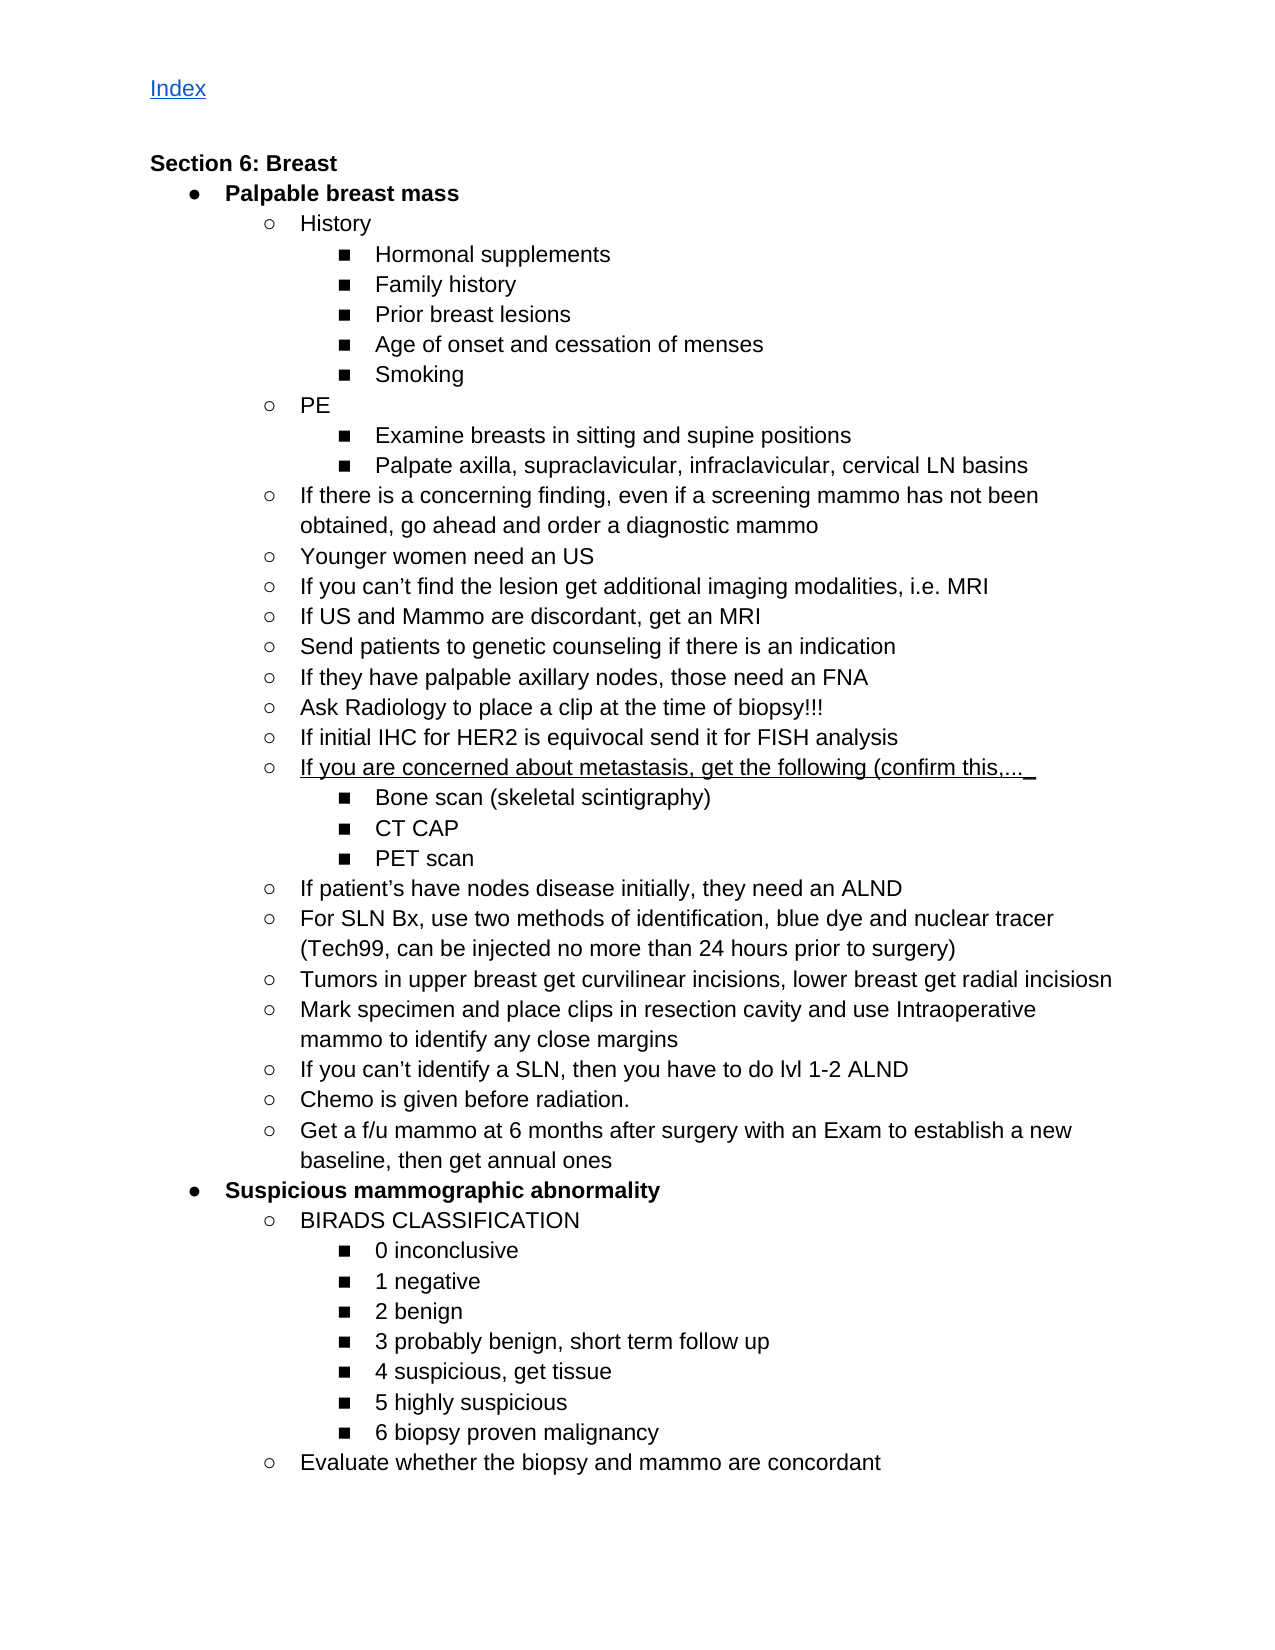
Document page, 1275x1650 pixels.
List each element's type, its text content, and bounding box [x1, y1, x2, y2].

list Get a f/u mammo at 6 months after surgery with an Exam to establish a new baseline, then get annual ones [262, 1117, 1125, 1173]
list BIRADS CLASSIFICATION [262, 1207, 1125, 1234]
list If you can’t find the lesion get additional imaging modalities, i.e. MRI [262, 573, 1125, 599]
list 4 suspicious, get tissue [337, 1358, 1125, 1385]
list If you are concerned about metastasis, get the following (confirm this,..._ [262, 754, 1125, 781]
list If you can’t identify a SLN, then you have to do lvl 1-2 ALND [262, 1056, 1125, 1083]
list Hormonal supplements [337, 241, 1125, 267]
list Tumors in upper breast get curvilinear incisions, lower breast get radial incisiosn [262, 966, 1125, 992]
list If US and Mammo are discordant, get an MRI [262, 603, 1125, 629]
list 2 benign [337, 1298, 1125, 1324]
list Family history [337, 271, 1125, 297]
list Bone scan (skeletal scintigraphy) [337, 784, 1125, 811]
list Younger women need an US [262, 543, 1125, 569]
list If initial IHC for HER2 is equivocal send it for FISH analysis [262, 724, 1125, 750]
list PET scan [337, 845, 1125, 871]
list Palpable breast mass [187, 180, 1125, 207]
list CT CAP [337, 814, 1125, 841]
list Evaluate whether the biopsy and mammo are concordant [262, 1449, 1125, 1475]
list For SLN Bx, use two methods of identification, blue dye and nuclear tracer (Tech99, can be injected no more than 24 hours prior to surgery) [262, 905, 1125, 962]
list Mark specimen and place clips in resection cavity and use Intraoperative mammo to identify any close margins [262, 996, 1125, 1052]
list Ask Radiology to place a clip at the time of biopsy!!! [262, 694, 1125, 720]
list Smoking [337, 361, 1125, 388]
list 5 highly suspicious [337, 1388, 1125, 1415]
list Prior breast lesions [337, 301, 1125, 327]
list History [262, 210, 1125, 237]
list Examine breasts in sitting and supine positions [337, 422, 1125, 448]
list If there is a concerning finding, even if a screening mammo has not been obtained, go ahead and order a diagnostic mammo [262, 482, 1125, 539]
list Palpate axilla, supraclavicular, infraclavicular, cervical LN basins [337, 452, 1125, 478]
list 1 negative [337, 1268, 1125, 1294]
list If patient’s have nodes disease initially, they need an ALND [262, 875, 1125, 901]
list PE [262, 392, 1125, 418]
text Section 6: Breast [150, 150, 1125, 176]
list Suspicious mammographic abnormality [187, 1177, 1125, 1203]
list 6 biopsy proven malignancy [337, 1419, 1125, 1445]
list Chemo is given before radiation. [262, 1086, 1125, 1113]
list 0 inconclusive [337, 1237, 1125, 1264]
list 3 probably benign, short term follow up [337, 1328, 1125, 1354]
list Send patients to genetic counseling if there is an indication [262, 633, 1125, 660]
list Age of onset and cessation of menses [337, 331, 1125, 358]
list If they have palpable axillary nodes, those need an FNA [262, 663, 1125, 690]
